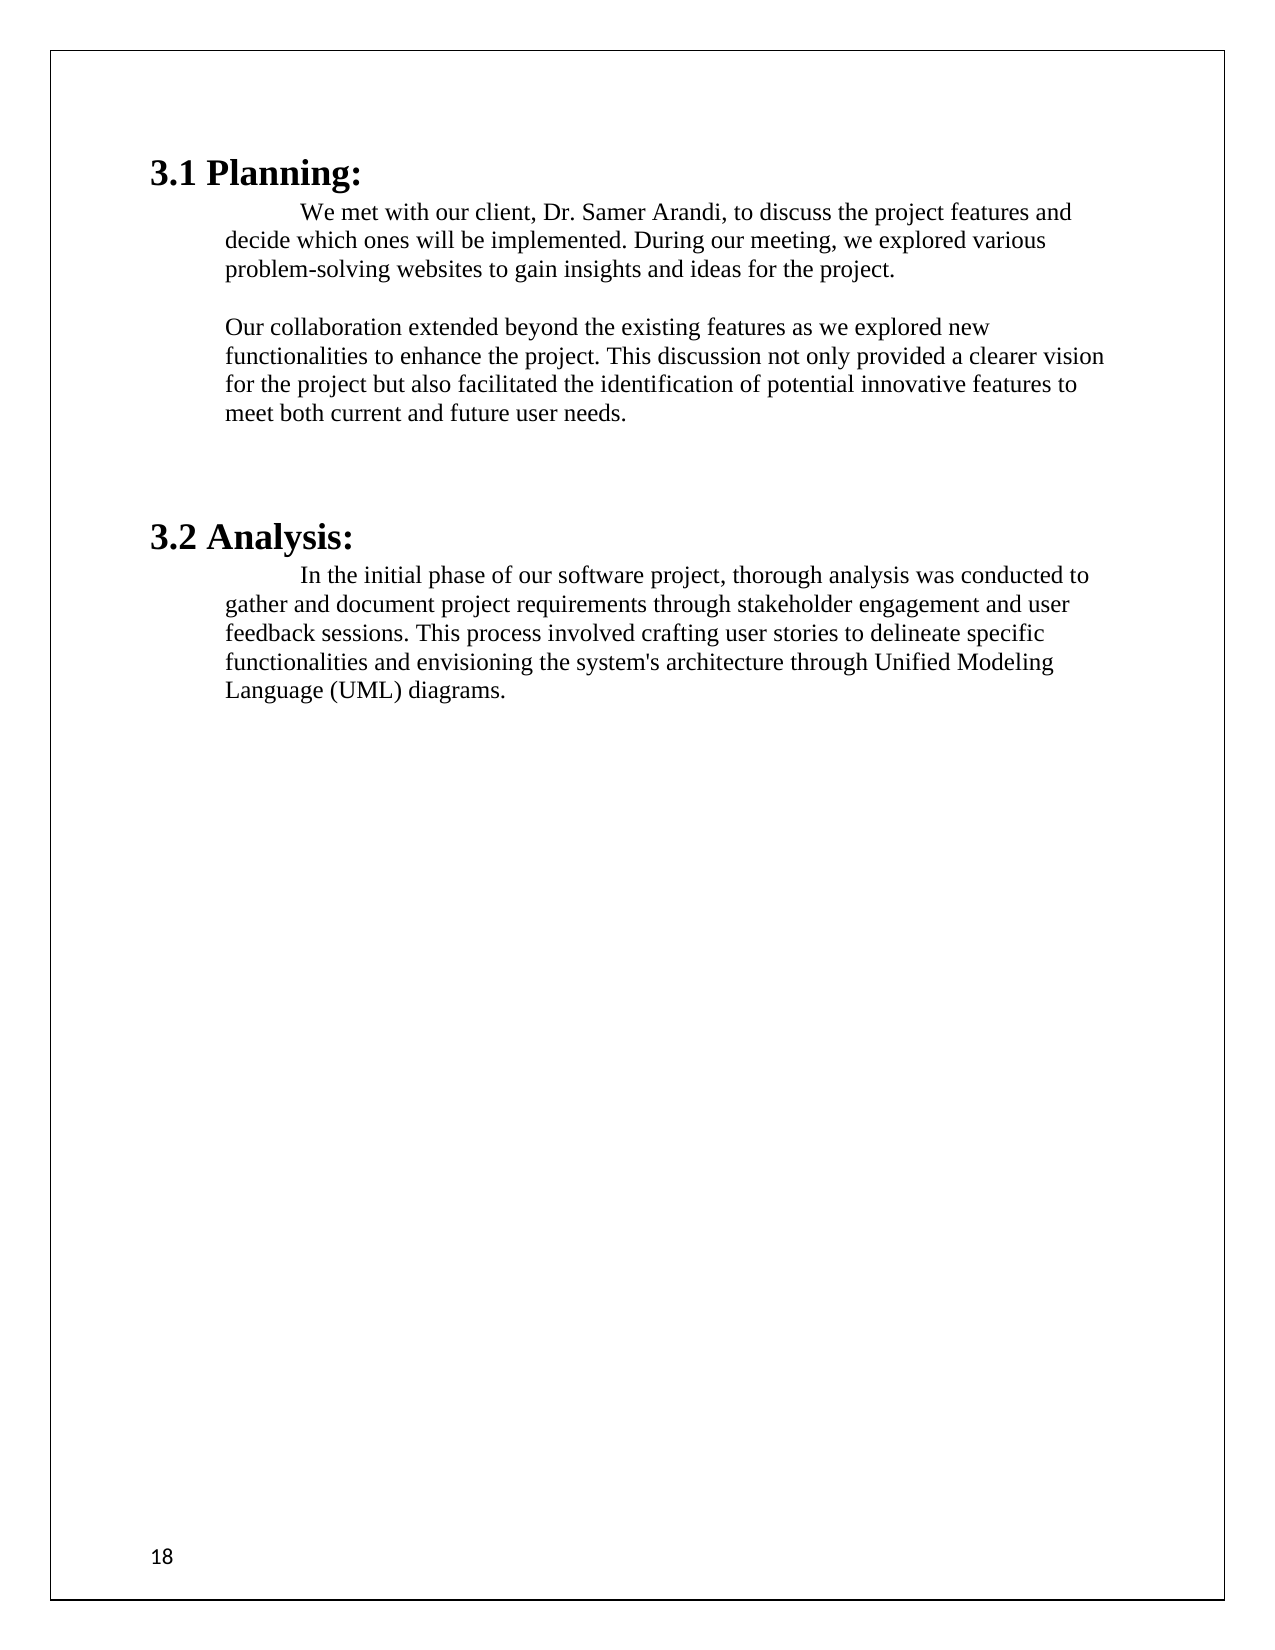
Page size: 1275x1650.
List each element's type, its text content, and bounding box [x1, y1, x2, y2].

subtitle 3.2 Analysis: [150, 514, 1118, 557]
text In the initial phase of our software project, thorough analysis was conducted to gather and document project requirements through stakeholder engagement and user feedback sessions. This process involved crafting user stories to delineate specific functionalities and envisioning the system's architecture through Unified Modeling Language (UML) diagrams. [225, 561, 1118, 704]
text Our collaboration extended beyond the existing features as we explored new functionalities to enhance the project. This discussion not only provided a clearer vision for the project but also facilitated the identification of potential innovative features to meet both current and future user needs. [225, 312, 1118, 427]
text We met with our client, Dr. Samer Arandi, to discuss the project features and decide which ones will be implemented. During our meeting, we explored various problem-solving websites to gain insights and ideas for the project. [225, 197, 1118, 283]
subtitle 3.1 Planning: [150, 150, 1118, 193]
